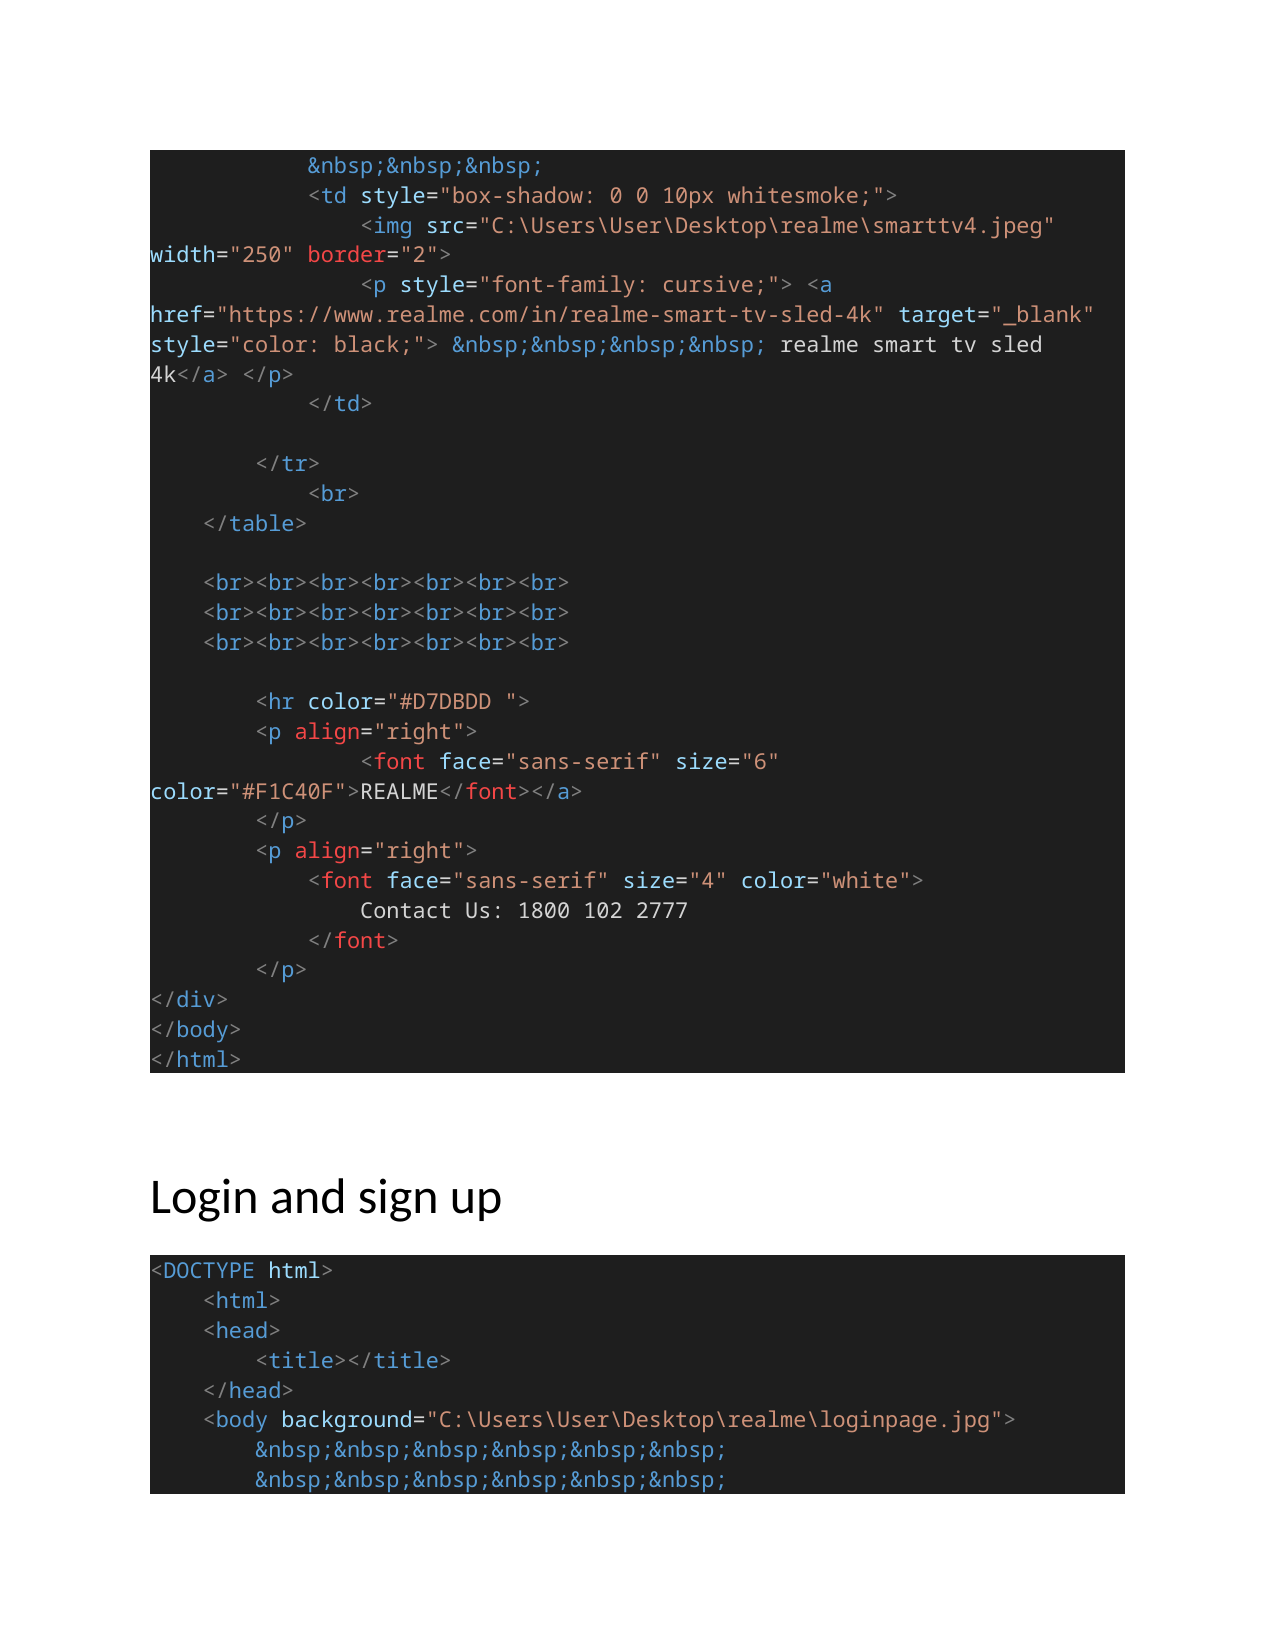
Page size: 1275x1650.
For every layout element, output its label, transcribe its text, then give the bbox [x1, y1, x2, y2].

text <br><br><br><br><br><br><br> [150, 627, 1125, 656]
text <br><br><br><br><br><br><br> [150, 567, 1125, 597]
text </p> [150, 805, 1125, 835]
text <p align="right"> [150, 716, 1125, 746]
text </table> [150, 507, 1125, 537]
text </html> [150, 1044, 1125, 1073]
text </tr> [150, 448, 1125, 478]
text &nbsp;&nbsp;&nbsp; [150, 150, 1125, 180]
text Login and sign up [150, 1164, 1125, 1226]
text <DOCTYPE html> [150, 1255, 1125, 1285]
text <font face="sans-serif" size="6" color="#F1C40F">REALME</font></a> [150, 746, 1125, 805]
text <html> [150, 1285, 1125, 1315]
text &nbsp;&nbsp;&nbsp;&nbsp;&nbsp;&nbsp; [150, 1464, 1125, 1494]
text <br><br><br><br><br><br><br> [150, 597, 1125, 627]
text </font> [150, 924, 1125, 954]
text Contact Us: 1800 102 2777 [150, 895, 1125, 924]
text </head> [150, 1374, 1125, 1404]
text </p> [150, 954, 1125, 984]
text <title></title> [150, 1345, 1125, 1374]
text <br> [150, 478, 1125, 507]
text <body background="C:\Users\User\Desktop\realme\loginpage.jpg"> [150, 1404, 1125, 1434]
text <p style="font-family: cursive;"> <a href="https://www.realme.com/in/realme-smart-tv-sled-4k" target="_blank" style="color: black;"> &nbsp;&nbsp;&nbsp;&nbsp; realme smart tv sled 4k</a> </p> [150, 269, 1125, 388]
text <td style="box-shadow: 0 0 10px whitesmoke;"> [150, 180, 1125, 209]
text <hr color="#D7DBDD "> [150, 686, 1125, 716]
text </div> [150, 984, 1125, 1014]
text </td> [150, 388, 1125, 418]
text <font face="sans-serif" size="4" color="white"> [150, 865, 1125, 895]
text <head> [150, 1315, 1125, 1345]
text <p align="right"> [150, 835, 1125, 865]
text </body> [150, 1014, 1125, 1044]
text <img src="C:\Users\User\Desktop\realme\smarttv4.jpeg" width="250" border="2"> [150, 209, 1125, 269]
text &nbsp;&nbsp;&nbsp;&nbsp;&nbsp;&nbsp; [150, 1434, 1125, 1464]
